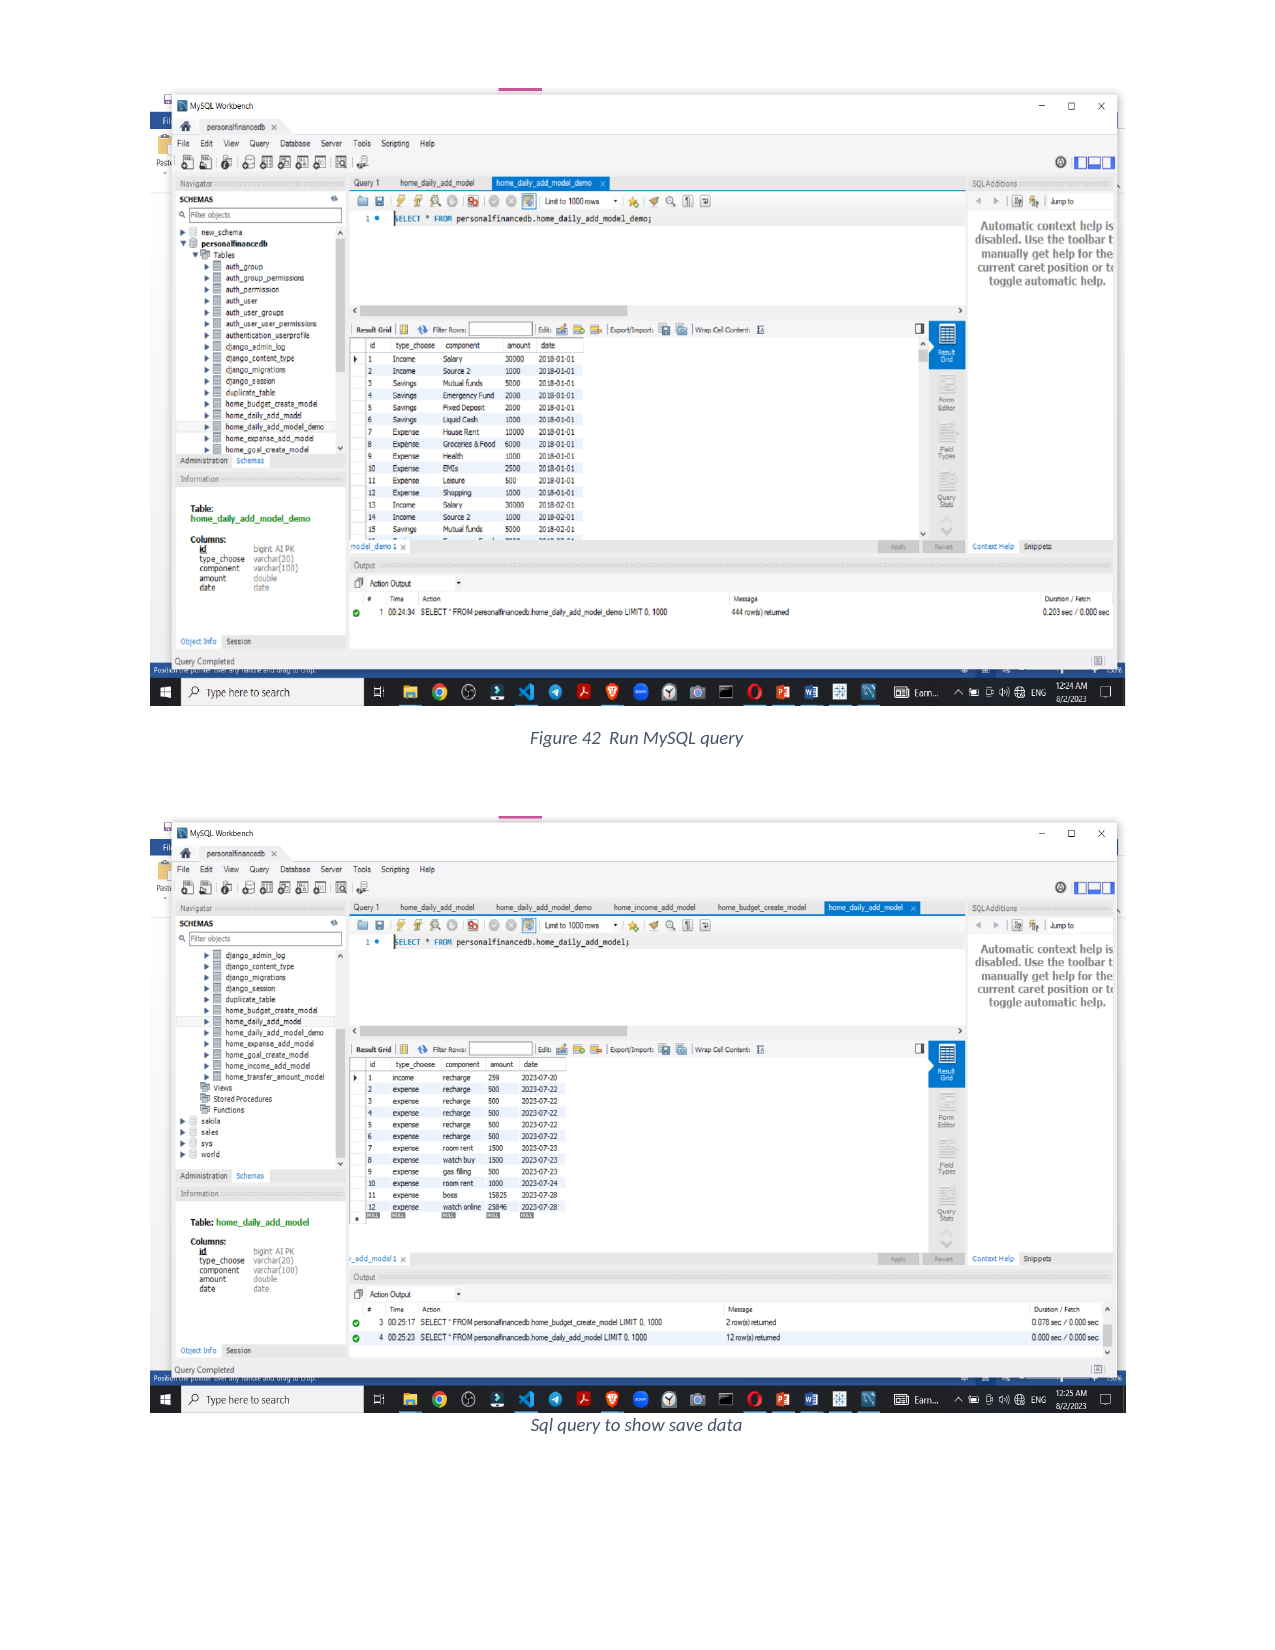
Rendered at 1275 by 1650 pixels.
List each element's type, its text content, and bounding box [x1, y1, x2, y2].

text Sql query to show save data [150, 1413, 1125, 1436]
picture [150, 816, 1126, 1413]
text Figure 42 Run MySQL query [150, 726, 1125, 749]
picture [150, 88, 1125, 706]
